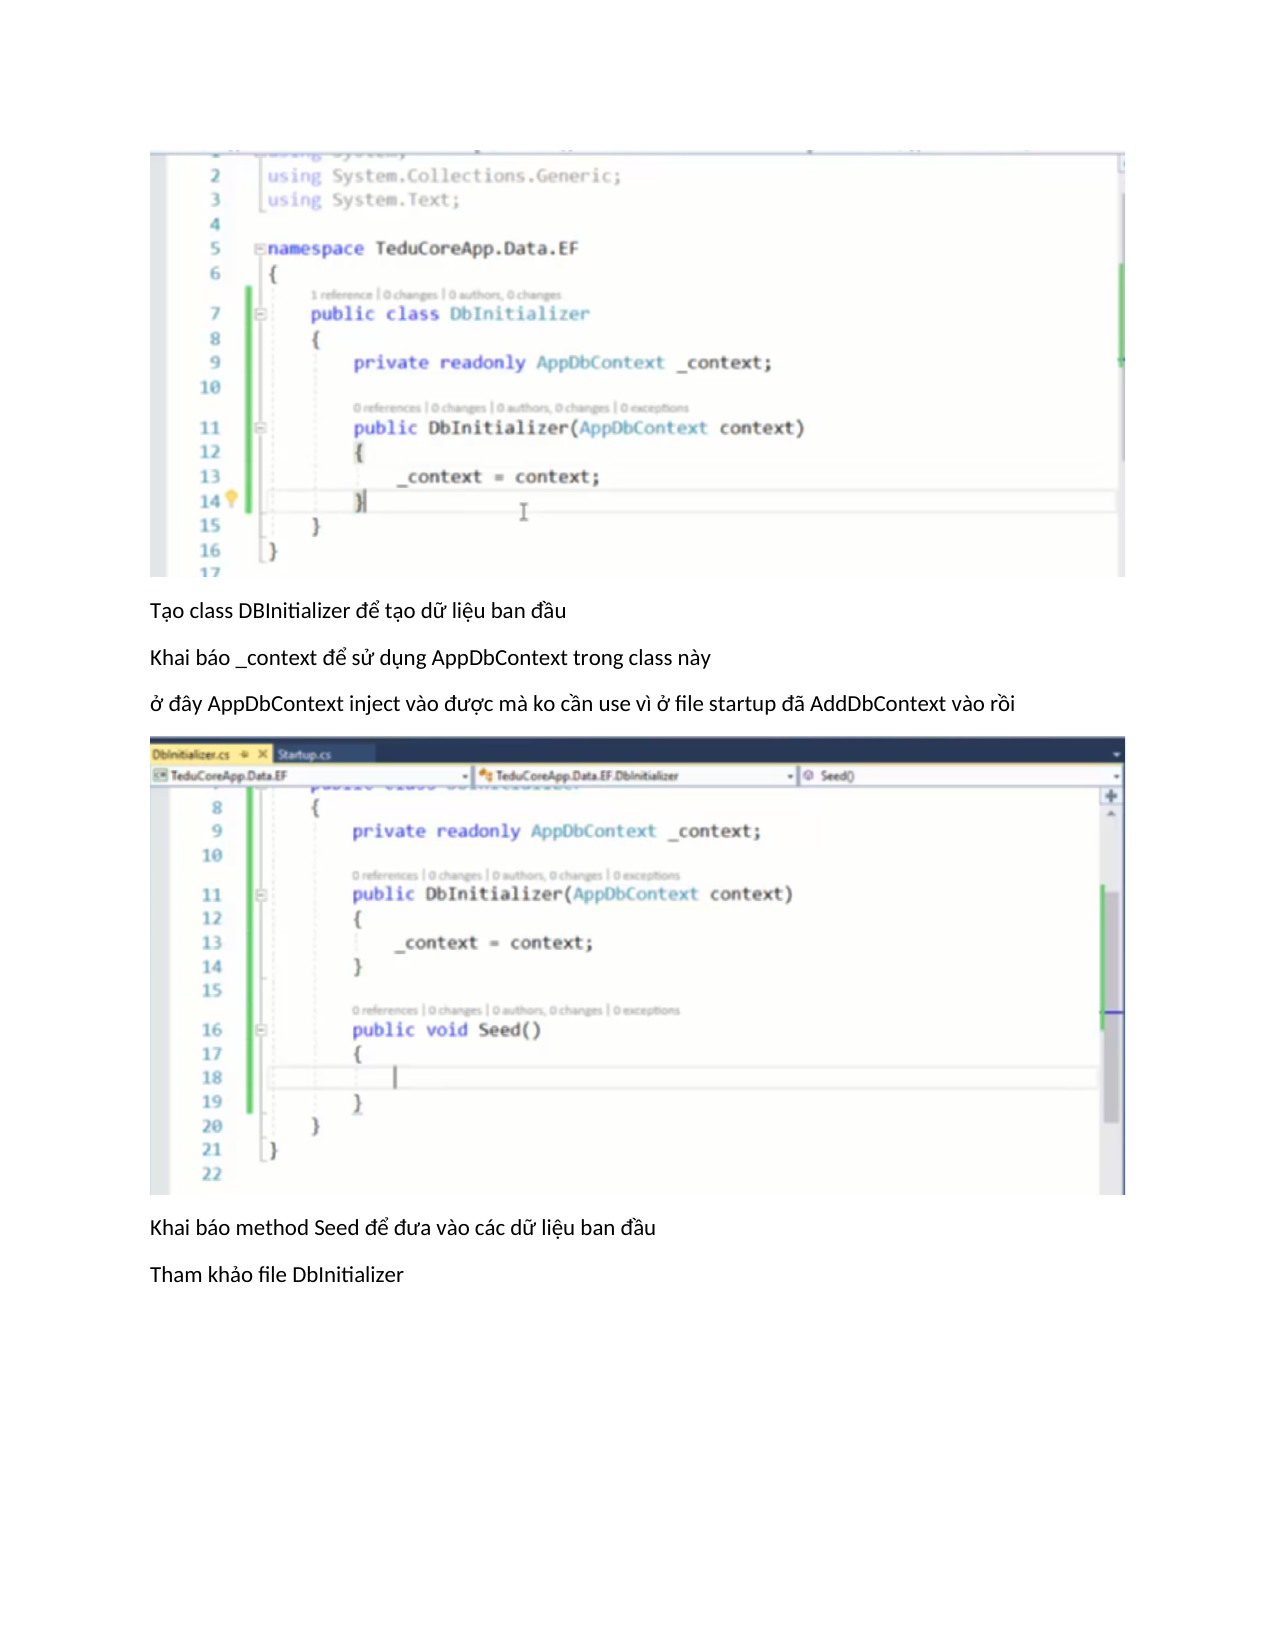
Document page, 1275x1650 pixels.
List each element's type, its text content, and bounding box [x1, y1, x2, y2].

text Khai báo method Seed để đưa vào các dữ liệu ban đầu [150, 1213, 1125, 1241]
text ở đây AppDbContext inject vào được mà ko cần use vì ở file startup đã AddDbContext vào rồi [150, 689, 1125, 717]
picture [150, 150, 1125, 577]
text Khai báo _context để sử dụng AppDbContext trong class này [150, 643, 1125, 671]
picture [150, 736, 1125, 1195]
text Tham khảo file DbInitializer [150, 1260, 1125, 1288]
text Tạo class DBInitializer để tạo dữ liệu ban đầu [150, 596, 1125, 624]
